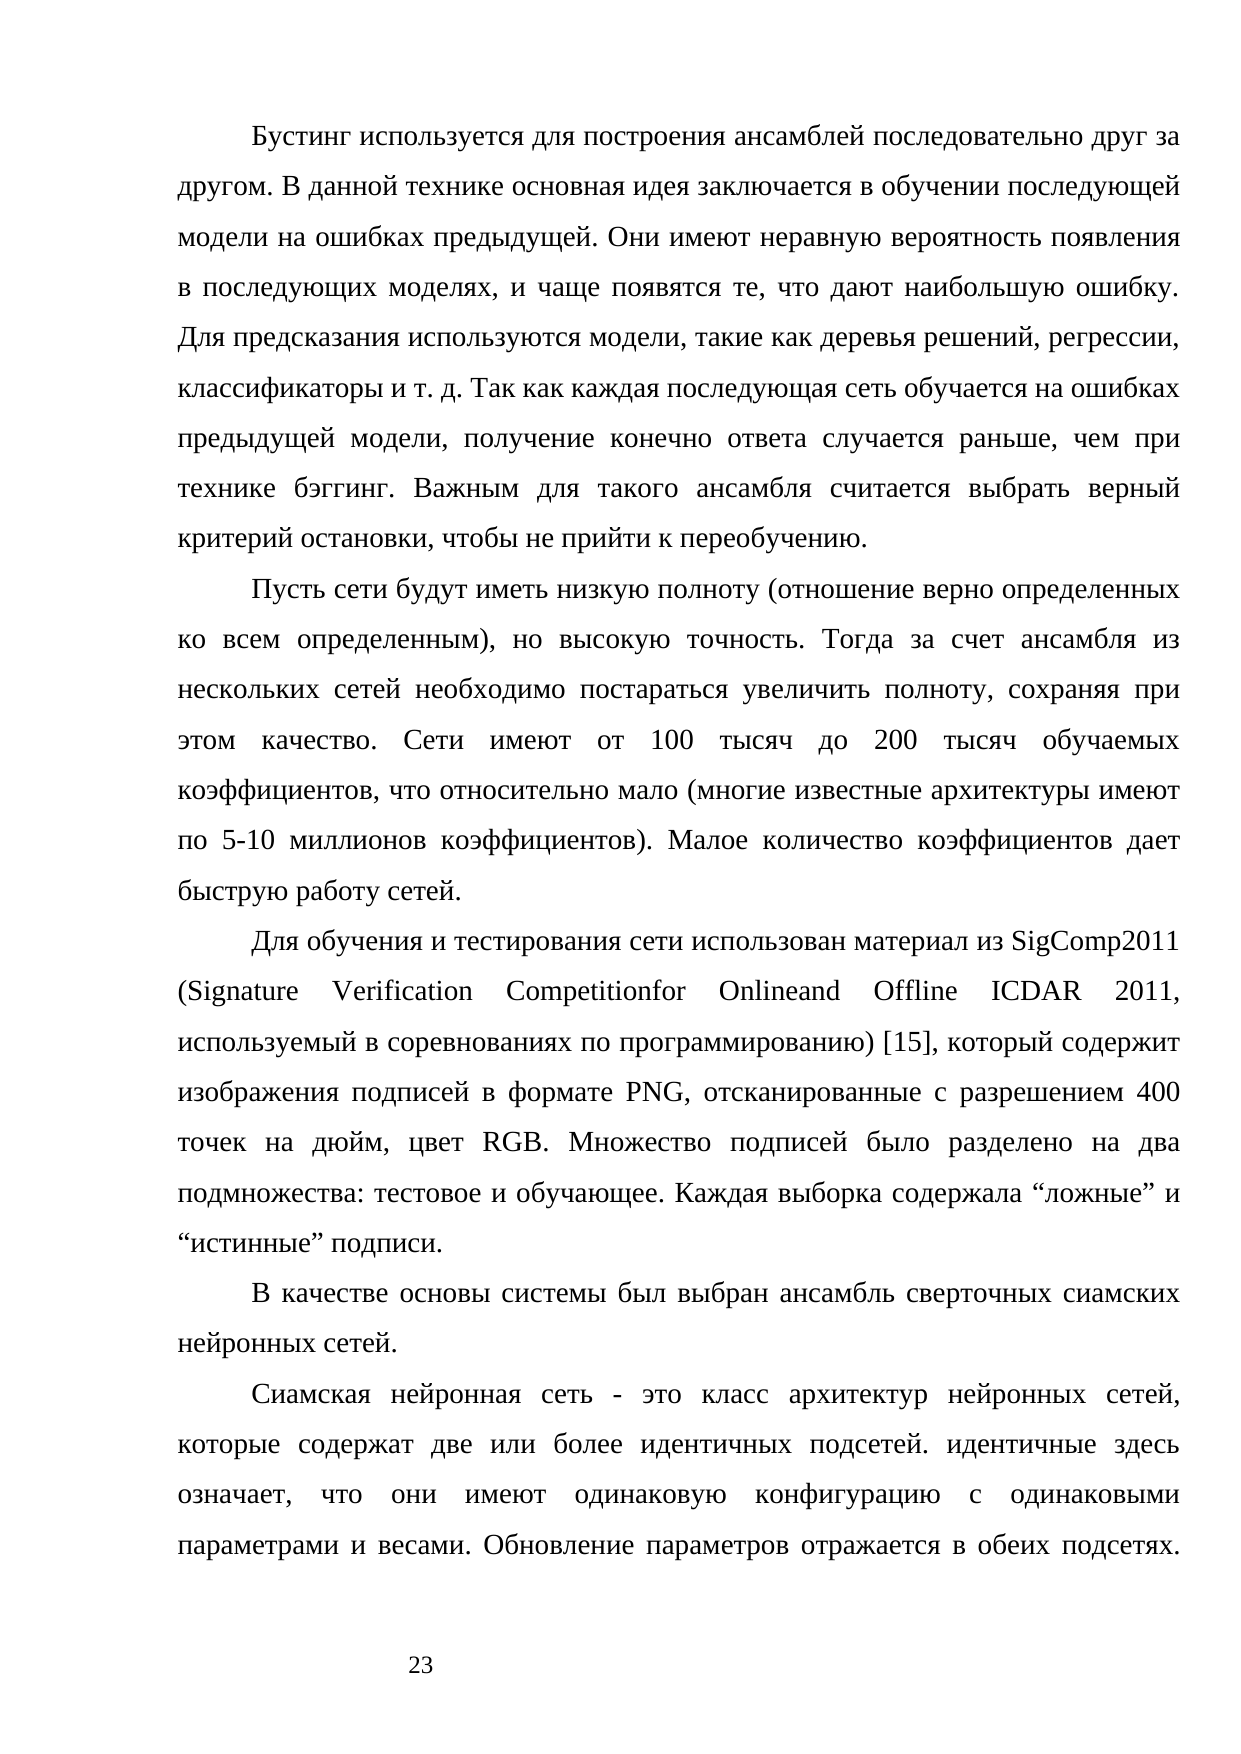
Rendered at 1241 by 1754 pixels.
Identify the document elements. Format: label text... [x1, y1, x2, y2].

text В качестве основы системы был выбран ансамбль сверточных сиамских нейронных сетей. [177, 1275, 1181, 1359]
text Для обучения и тестирования сети использован материал из SigComp2011 (Signature Verification Competitionfor Onlineand Offline ICDAR 2011, используемый в соревнованиях по программированию) [15], который содержит изображения подписей в формате PNG, отсканированные с разрешением 400 точек на дюйм, цвет RGB. Множество подписей было разделено на два подмножества: тестовое и обучающее. Каждая выборка содержала “ложные” и “истинные” подписи. [177, 923, 1181, 1258]
text Бустинг используется для построения ансамблей последовательно друг за другом. В данной технике основная идея заключается в обучении последующей модели на ошибках предыдущей. Они имеют неравную вероятность появления в последующих моделях, и чаще появятся те, что дают наибольшую ошибку. Для предсказания используются модели, такие как деревья решений, регрессии, классификаторы и т. д. Так как каждая последующая сеть обучается на ошибках предыдущей модели, получение конечно ответа случается раньше, чем при технике бэггинг. Важным для такого ансамбля считается выбрать верный критерий остановки, чтобы не прийти к переобучению. [177, 118, 1181, 554]
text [177, 1376, 1181, 1560]
text Пусть сети будут иметь низкую полноту (отношение верно определенных ко всем определенным), но высокую точность. Тогда за счет ансамбля из нескольких сетей необходимо постараться увеличить полноту, сохраняя при этом качество. Сети имеют от 100 тысяч до 200 тысяч обучаемых коэффициентов, что относительно мало (многие известные архитектуры имеют по 5-10 миллионов коэффициентов). Малое количество коэффициентов дает быструю работу сетей. [177, 571, 1181, 906]
